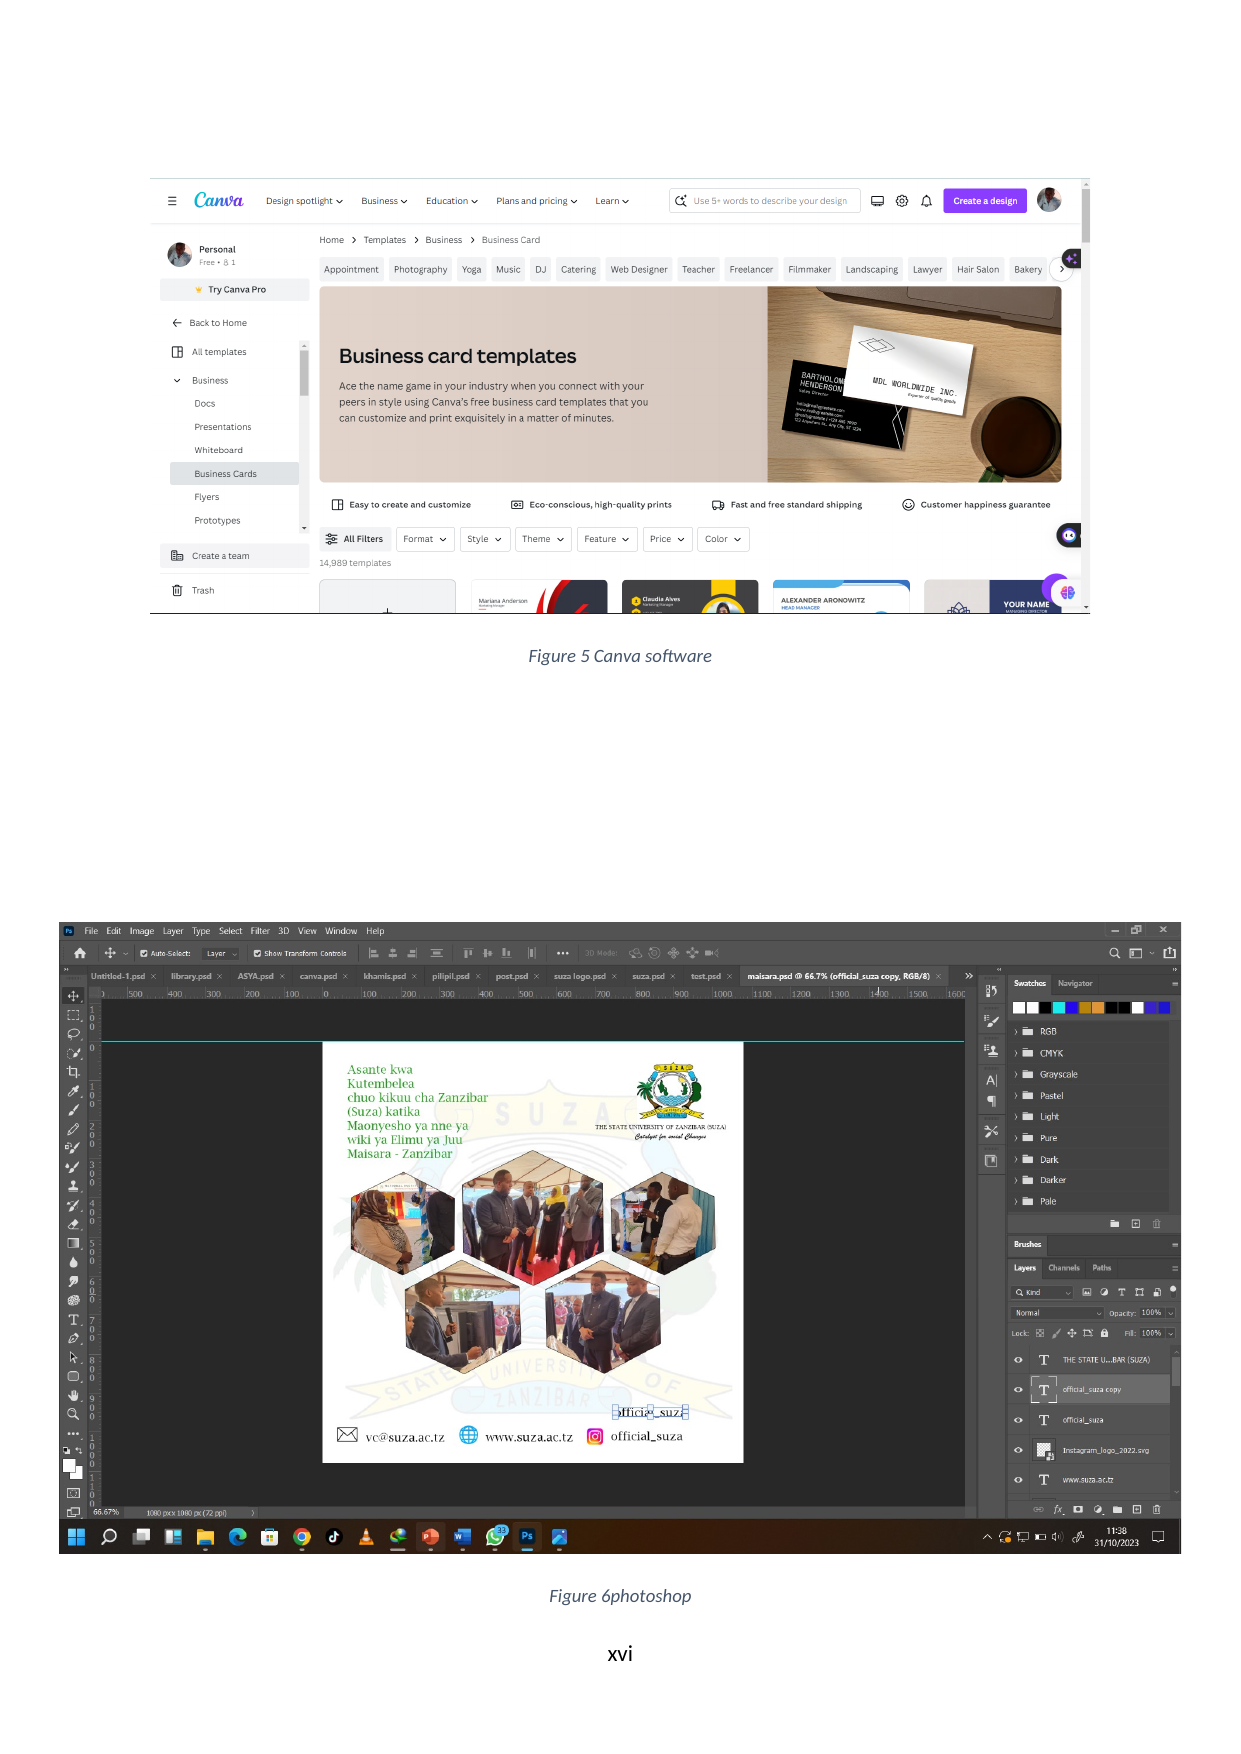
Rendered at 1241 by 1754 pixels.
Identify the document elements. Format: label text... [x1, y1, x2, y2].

picture [59, 922, 1182, 1554]
picture [150, 178, 1091, 614]
